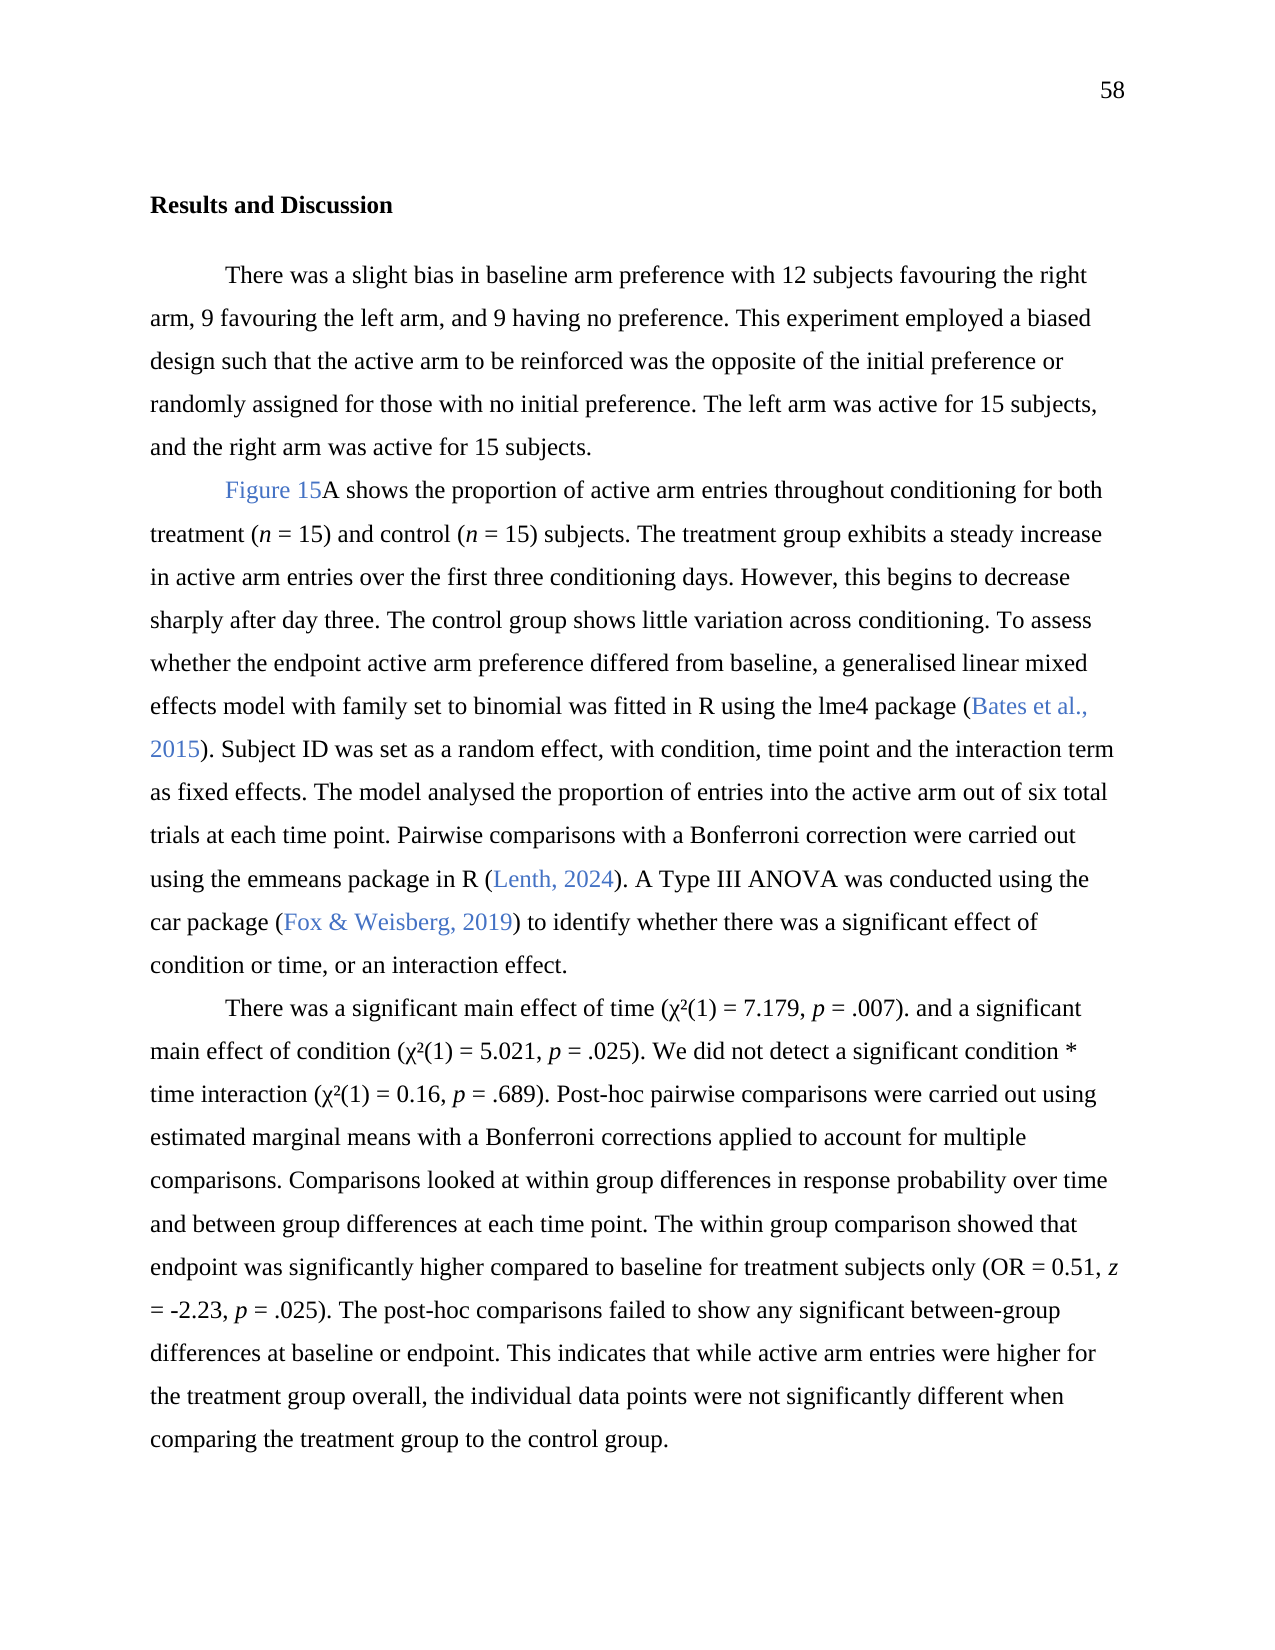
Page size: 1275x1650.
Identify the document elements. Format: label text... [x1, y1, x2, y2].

subtitle Results and Discussion [150, 190, 1125, 219]
text There was a slight bias in baseline arm preference with 12 subjects favouring the right arm, 9 favouring the left arm, and 9 having no preference. This experiment employed a biased design such that the active arm to be reinforced was the opposite of the initial preference or randomly assigned for those with no initial preference. The left arm was active for 15 subjects, and the right arm was active for 15 subjects. [150, 260, 1125, 461]
text Figure 15A shows the proportion of active arm entries throughout conditioning for both treatment (n = 15) and control (n = 15) subjects. The treatment group exhibits a steady increase in active arm entries over the first three conditioning days. However, this begins to decrease sharply after day three. The control group shows little variation across conditioning. To assess whether the endpoint active arm preference differed from baseline, a generalised linear mixed effects model with family set to binomial was fitted in R using the lme4 package (Bates et al., 2015). Subject ID was set as a random effect, with condition, time point and the interaction term as fixed effects. The model analysed the proportion of entries into the active arm out of six total trials at each time point. Pairwise comparisons with a Bonferroni correction were carried out using the emmeans package in R (Lenth, 2024). A Type III ANOVA was conducted using the car package (Fox & Weisberg, 2019) to identify whether there was a significant effect of condition or time, or an interaction effect. [150, 476, 1125, 979]
text There was a significant main effect of time (χ²(1) = 7.179, p = .007). and a significant main effect of condition (χ²(1) = 5.021, p = .025). We did not detect a significant condition * time interaction (χ²(1) = 0.16, p = .689). Post-hoc pairwise comparisons were carried out using estimated marginal means with a Bonferroni corrections applied to account for multiple comparisons. Comparisons looked at within group differences in response probability over time and between group differences at each time point. The within group comparison showed that endpoint was significantly higher compared to baseline for treatment subjects only (OR = 0.51, z = -2.23, p = .025). The post-hoc comparisons failed to show any significant between-group differences at baseline or endpoint. This indicates that while active arm entries were higher for the treatment group overall, the individual data points were not significantly different when comparing the treatment group to the control group. [150, 993, 1125, 1453]
